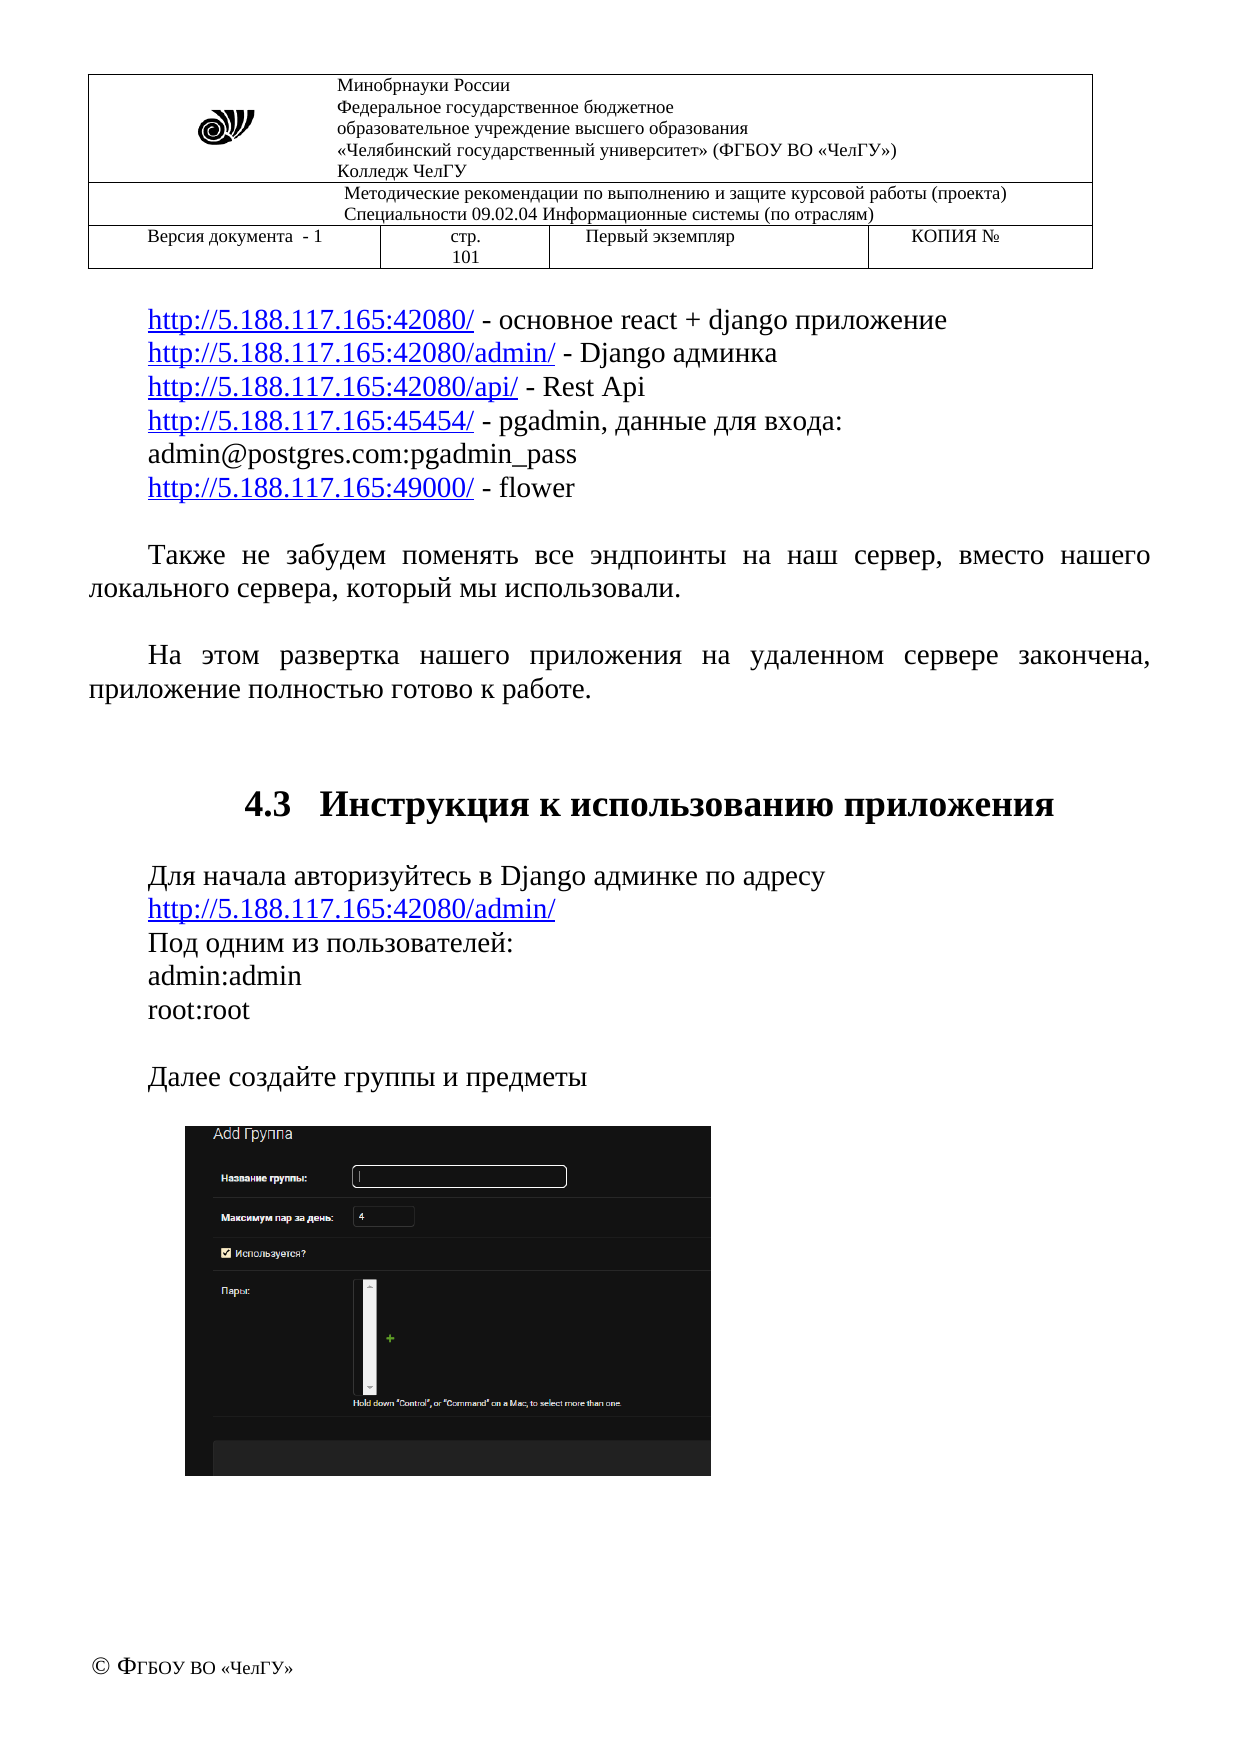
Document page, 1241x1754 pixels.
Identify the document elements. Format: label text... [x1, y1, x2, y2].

list http://5.188.117.165:45454/ - pgadmin, данные для входа: [89, 403, 1152, 436]
list Далее создайте группы и предметы [89, 1059, 1152, 1093]
list Под одним из пользователей: [89, 925, 1152, 958]
list Для начала авторизуйтесь в Django админке по адресу [89, 858, 1152, 891]
picture [185, 1126, 711, 1476]
list Инструкция к использованию приложения [148, 781, 1152, 824]
picture [197, 109, 255, 145]
list http://5.188.117.165:42080/admin/ [89, 891, 1152, 925]
list На этом развертка нашего приложения на удаленном сервере закончена, приложение полностью готово к работе. [89, 637, 1152, 704]
list admin@postgres.com:pgadmin_pass [89, 436, 1152, 470]
list http://5.188.117.165:49000/ - flower [89, 470, 1152, 503]
list http://5.188.117.165:42080/ - основное react + django приложение [89, 302, 1152, 336]
list http://5.188.117.165:42080/api/ - Rest Api [89, 369, 1152, 403]
list http://5.188.117.165:42080/admin/ - Django админка [89, 336, 1152, 369]
list Также не забудем поменять все эндпоинты на наш сервер, вместо нашего локального сервера, который мы использовали. [89, 537, 1152, 604]
list root:root [89, 992, 1152, 1026]
list admin:admin [89, 958, 1152, 992]
